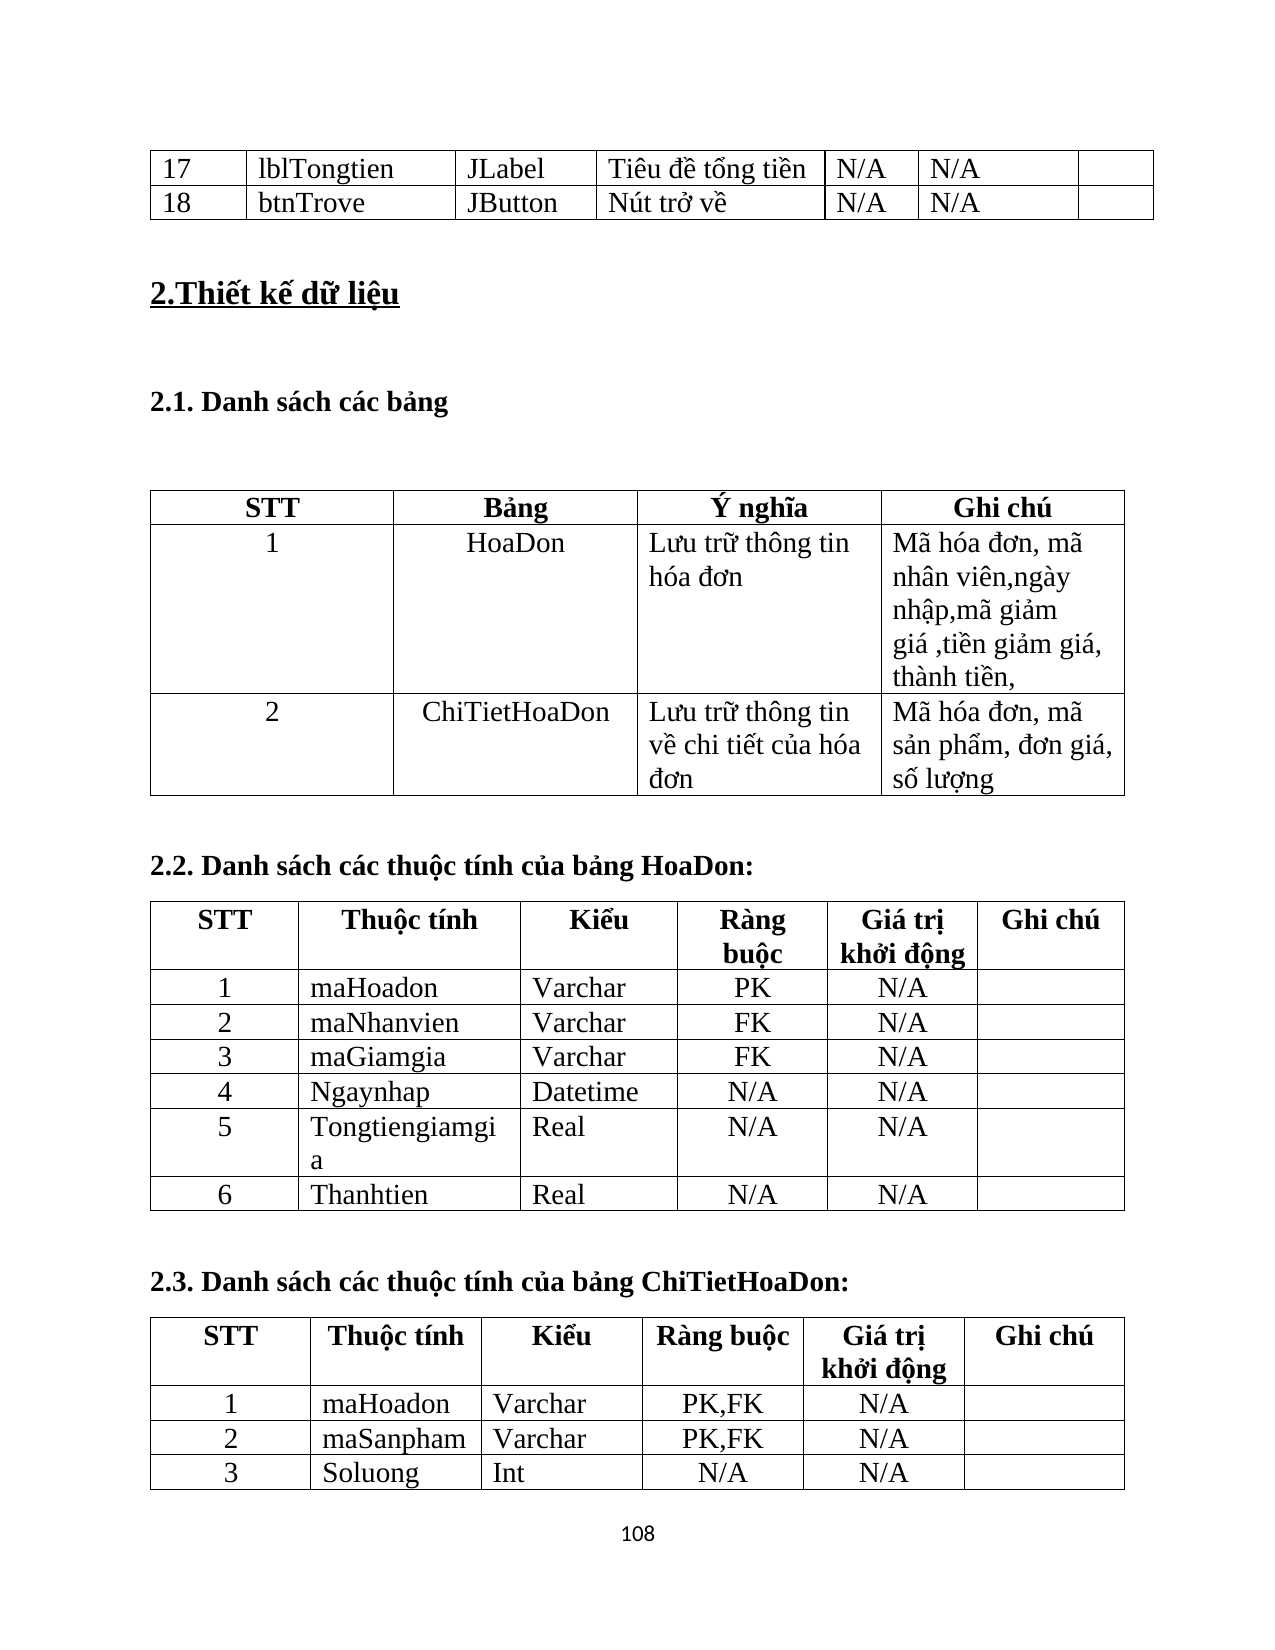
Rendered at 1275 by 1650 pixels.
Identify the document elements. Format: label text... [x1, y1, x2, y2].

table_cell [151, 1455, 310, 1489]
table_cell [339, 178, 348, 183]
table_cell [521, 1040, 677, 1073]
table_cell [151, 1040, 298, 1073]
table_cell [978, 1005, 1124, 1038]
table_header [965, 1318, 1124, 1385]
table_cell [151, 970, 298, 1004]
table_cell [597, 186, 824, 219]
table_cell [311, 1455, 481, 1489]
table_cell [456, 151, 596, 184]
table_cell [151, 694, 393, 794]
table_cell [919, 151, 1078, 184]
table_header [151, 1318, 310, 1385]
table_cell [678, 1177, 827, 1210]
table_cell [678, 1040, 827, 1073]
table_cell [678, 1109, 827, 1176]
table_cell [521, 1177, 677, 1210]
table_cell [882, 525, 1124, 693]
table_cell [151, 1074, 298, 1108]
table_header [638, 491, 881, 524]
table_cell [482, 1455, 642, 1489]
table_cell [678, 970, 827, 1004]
text 2.1. Danh sách các bảng [150, 384, 1125, 417]
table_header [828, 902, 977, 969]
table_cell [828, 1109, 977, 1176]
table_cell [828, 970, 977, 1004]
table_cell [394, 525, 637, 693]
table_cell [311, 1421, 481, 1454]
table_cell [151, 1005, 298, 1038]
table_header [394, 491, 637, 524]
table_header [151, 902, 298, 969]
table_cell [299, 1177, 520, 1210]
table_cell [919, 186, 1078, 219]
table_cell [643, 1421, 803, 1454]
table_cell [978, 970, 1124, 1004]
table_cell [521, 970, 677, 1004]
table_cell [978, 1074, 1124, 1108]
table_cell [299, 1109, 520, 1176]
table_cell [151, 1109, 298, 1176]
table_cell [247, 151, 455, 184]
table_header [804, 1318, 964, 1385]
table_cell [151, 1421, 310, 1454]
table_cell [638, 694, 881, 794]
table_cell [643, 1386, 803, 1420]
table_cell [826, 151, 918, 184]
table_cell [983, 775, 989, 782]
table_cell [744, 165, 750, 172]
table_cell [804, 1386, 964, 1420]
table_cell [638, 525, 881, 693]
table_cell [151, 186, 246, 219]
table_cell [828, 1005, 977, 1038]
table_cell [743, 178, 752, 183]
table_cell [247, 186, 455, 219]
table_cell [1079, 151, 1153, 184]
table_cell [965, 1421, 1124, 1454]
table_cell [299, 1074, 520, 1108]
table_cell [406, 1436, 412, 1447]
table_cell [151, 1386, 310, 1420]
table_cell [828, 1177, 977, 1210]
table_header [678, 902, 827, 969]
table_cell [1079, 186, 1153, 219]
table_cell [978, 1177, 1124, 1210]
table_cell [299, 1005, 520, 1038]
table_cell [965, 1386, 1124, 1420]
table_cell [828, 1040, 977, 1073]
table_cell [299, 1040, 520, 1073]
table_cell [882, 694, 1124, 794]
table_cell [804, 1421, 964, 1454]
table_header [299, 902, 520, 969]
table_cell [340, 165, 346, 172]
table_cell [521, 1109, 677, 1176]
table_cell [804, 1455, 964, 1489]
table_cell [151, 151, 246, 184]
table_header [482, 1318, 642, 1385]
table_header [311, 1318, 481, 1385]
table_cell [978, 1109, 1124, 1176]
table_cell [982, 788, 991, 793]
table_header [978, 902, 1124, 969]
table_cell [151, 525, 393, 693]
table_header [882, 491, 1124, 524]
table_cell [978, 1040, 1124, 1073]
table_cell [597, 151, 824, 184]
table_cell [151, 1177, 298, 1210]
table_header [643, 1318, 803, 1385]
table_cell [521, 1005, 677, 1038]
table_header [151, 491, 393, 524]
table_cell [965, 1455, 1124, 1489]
text 2.2. Danh sách các thuộc tính của bảng HoaDon: [150, 848, 1125, 882]
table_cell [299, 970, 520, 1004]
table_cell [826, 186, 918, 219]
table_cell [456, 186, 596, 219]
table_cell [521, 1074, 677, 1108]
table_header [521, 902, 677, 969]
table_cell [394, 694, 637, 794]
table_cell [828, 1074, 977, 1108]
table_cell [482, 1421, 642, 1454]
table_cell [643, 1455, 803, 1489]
text 2.3. Danh sách các thuộc tính của bảng ChiTietHoaDon: [150, 1264, 1125, 1298]
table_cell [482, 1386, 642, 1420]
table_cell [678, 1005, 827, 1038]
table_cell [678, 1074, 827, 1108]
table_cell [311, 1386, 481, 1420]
text 2.Thiết kế dữ liệu [150, 273, 1125, 311]
